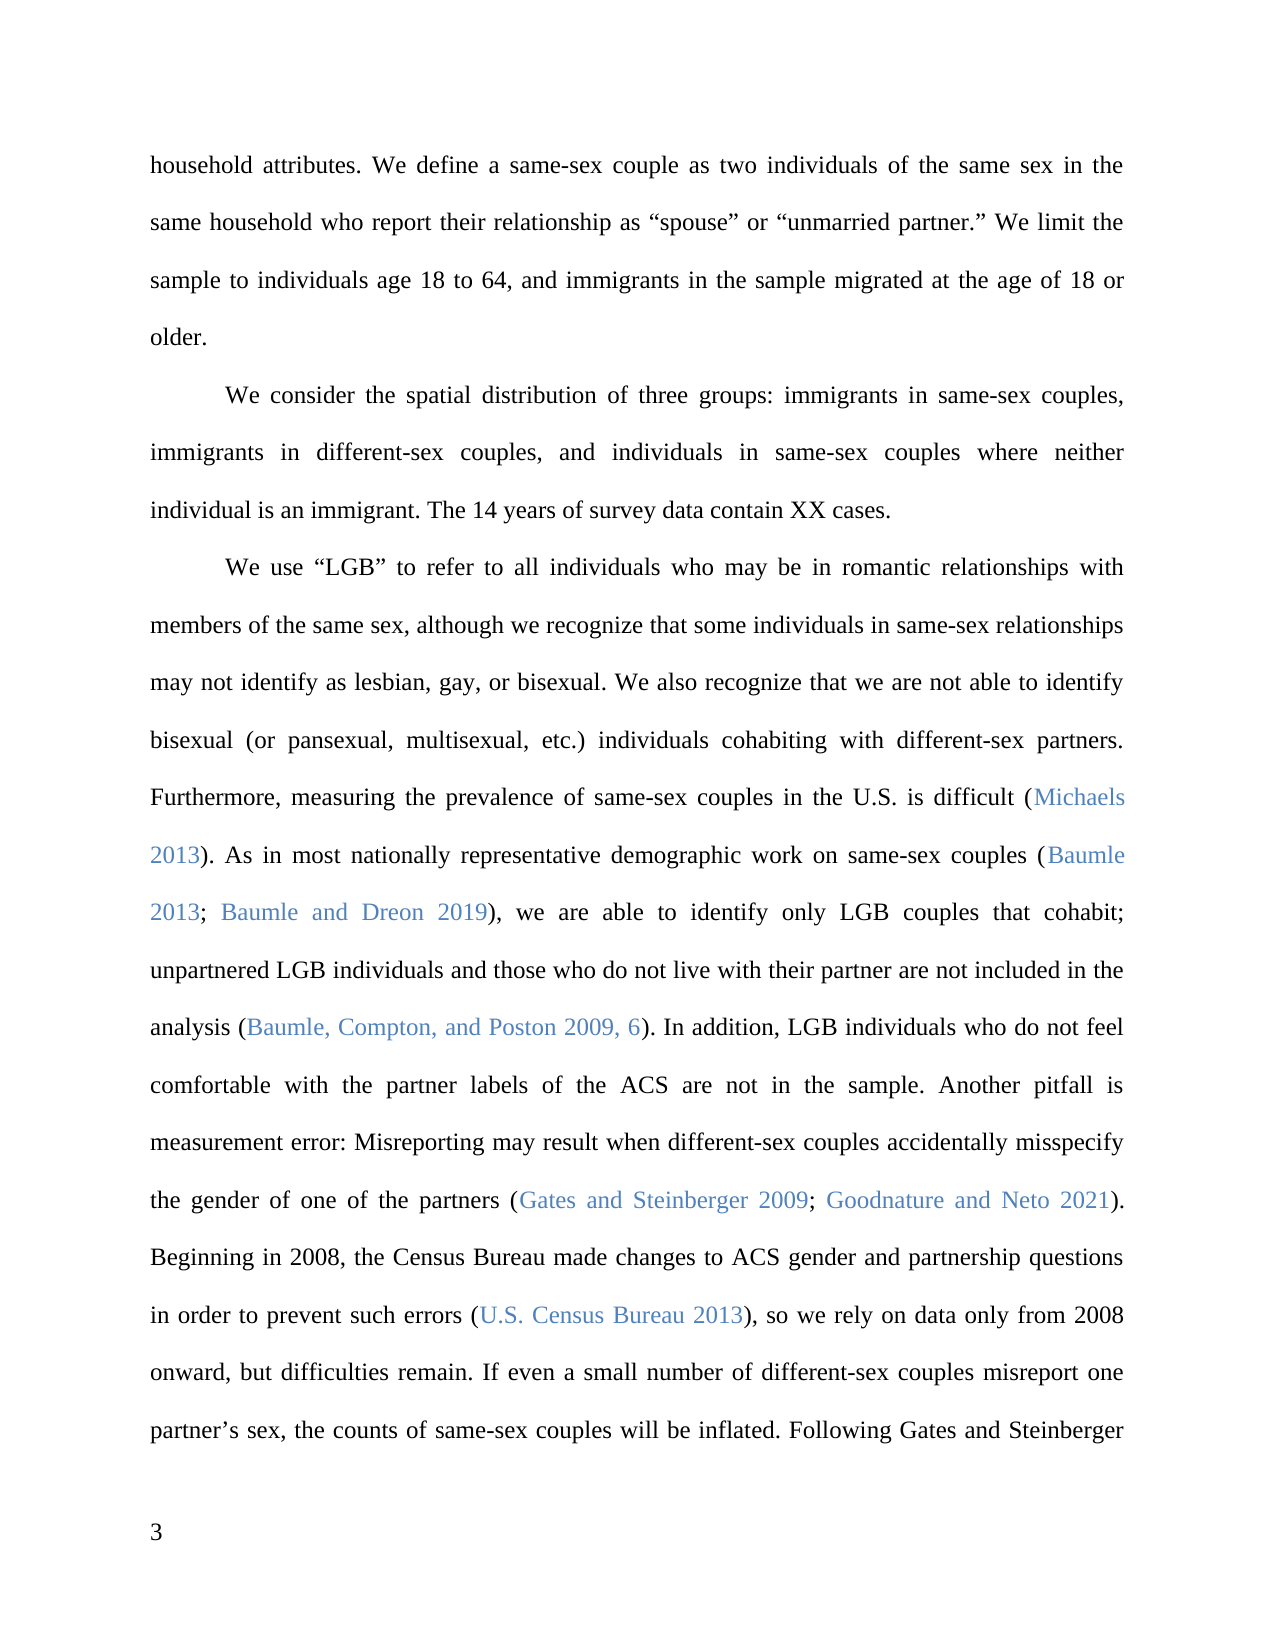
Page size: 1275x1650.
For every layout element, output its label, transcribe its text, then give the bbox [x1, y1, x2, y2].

text We consider the spatial distribution of three groups: immigrants in same-sex couples, immigrants in different-sex couples, and individuals in same-sex couples where neither individual is an immigrant. The 14 years of survey data contain XX cases. [150, 380, 1125, 524]
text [150, 552, 1125, 1444]
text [150, 150, 1125, 351]
